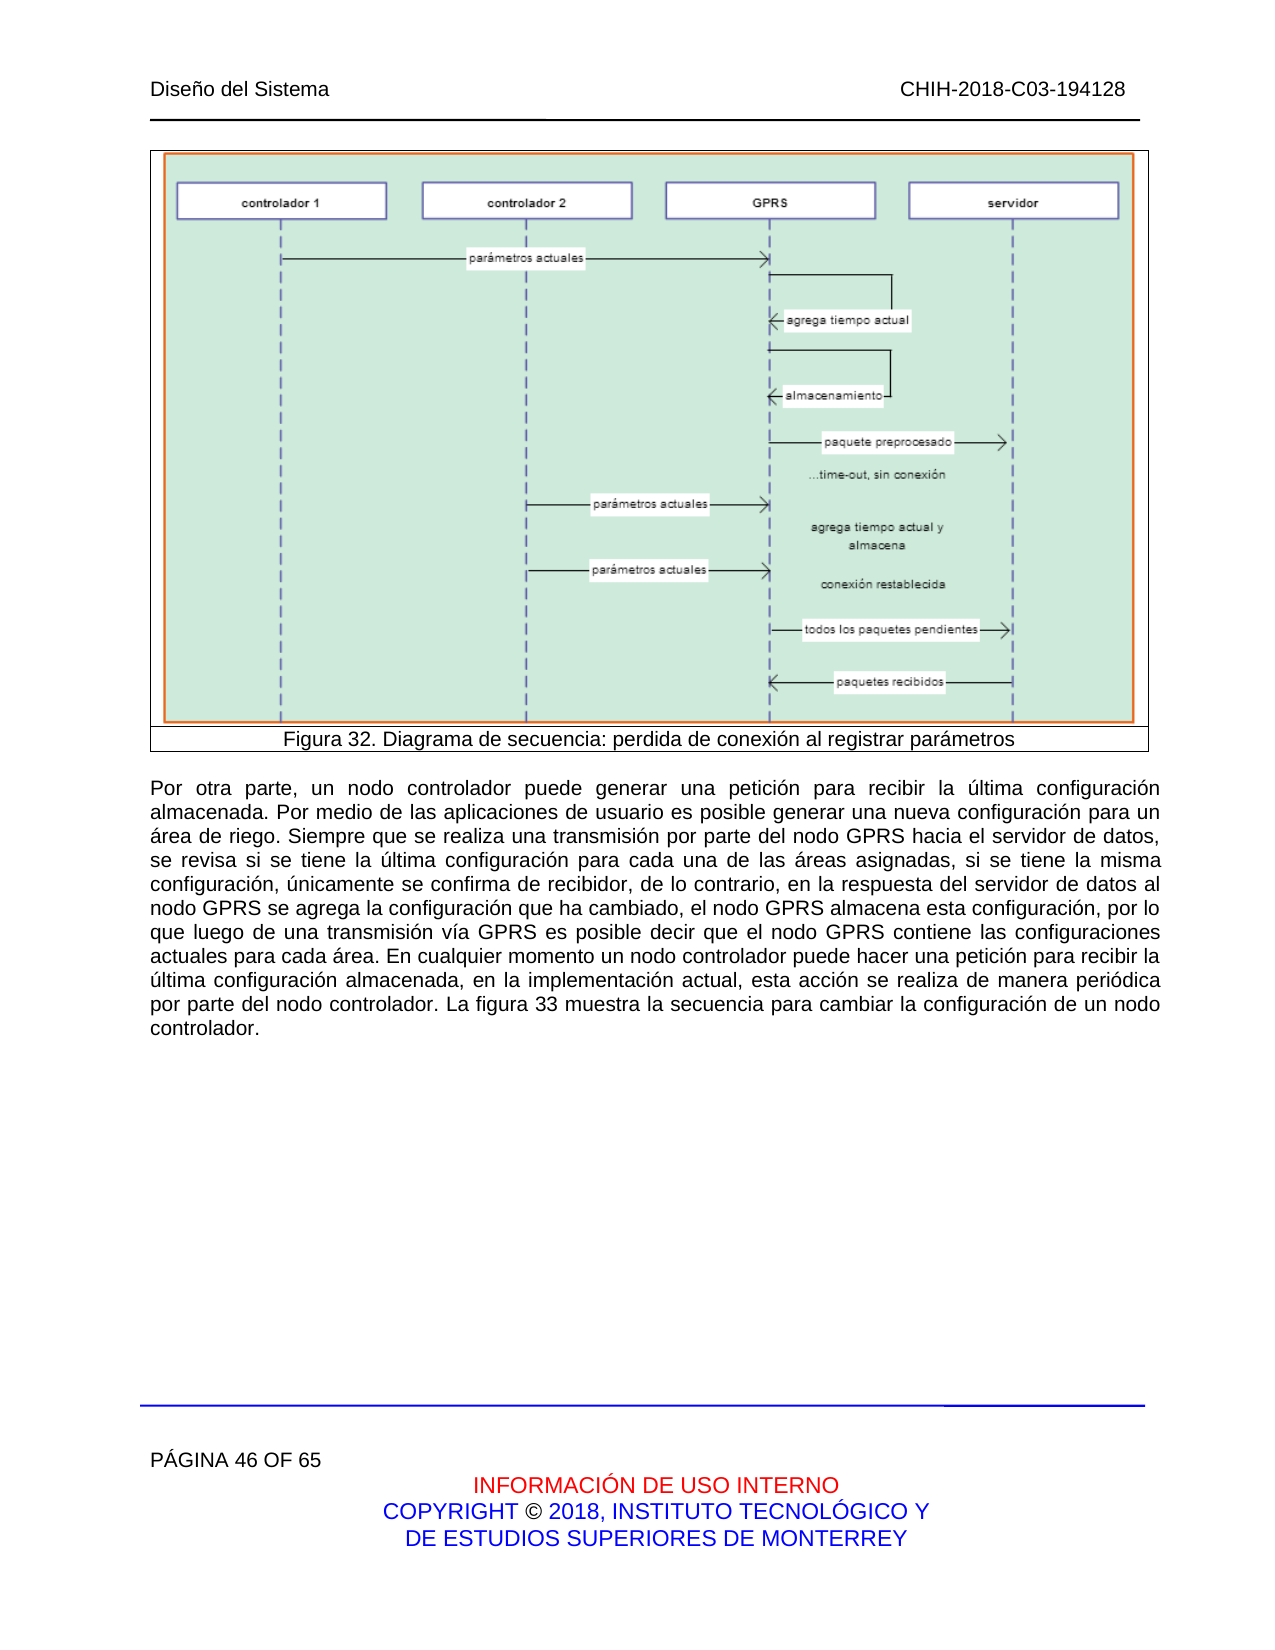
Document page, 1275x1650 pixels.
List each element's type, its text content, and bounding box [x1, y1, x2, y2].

picture [161, 151, 1137, 726]
text Por otra parte, un nodo controlador puede generar una petición para recibir la última configuración almacenada. Por medio de las aplicaciones de usuario es posible generar una nueva configuración para un área de riego. Siempre que se realiza una transmisión por parte del nodo GPRS hacia el servidor de datos, se revisa si se tiene la última configuración para cada una de las áreas asignadas, si se tiene la misma configuración, únicamente se confirma de recibidor, de lo contrario, en la respuesta del servidor de datos al nodo GPRS se agrega la configuración que ha cambiado, el nodo GPRS almacena esta configuración, por lo que luego de una transmisión vía GPRS es posible decir que el nodo GPRS contiene las configuraciones actuales para cada área. En cualquier momento un nodo controlador puede hacer una petición para recibir la última configuración almacenada, en la implementación actual, esta acción se realiza de manera periódica por parte del nodo controlador. La figura 33 muestra la secuencia para cambiar la configuración de un nodo controlador. [150, 776, 1162, 1039]
table_header [1137, 151, 1148, 726]
table_header [151, 151, 161, 726]
table_cell Figura 32. Diagrama de secuencia: perdida de conexión al registrar parámetros [151, 727, 1148, 751]
